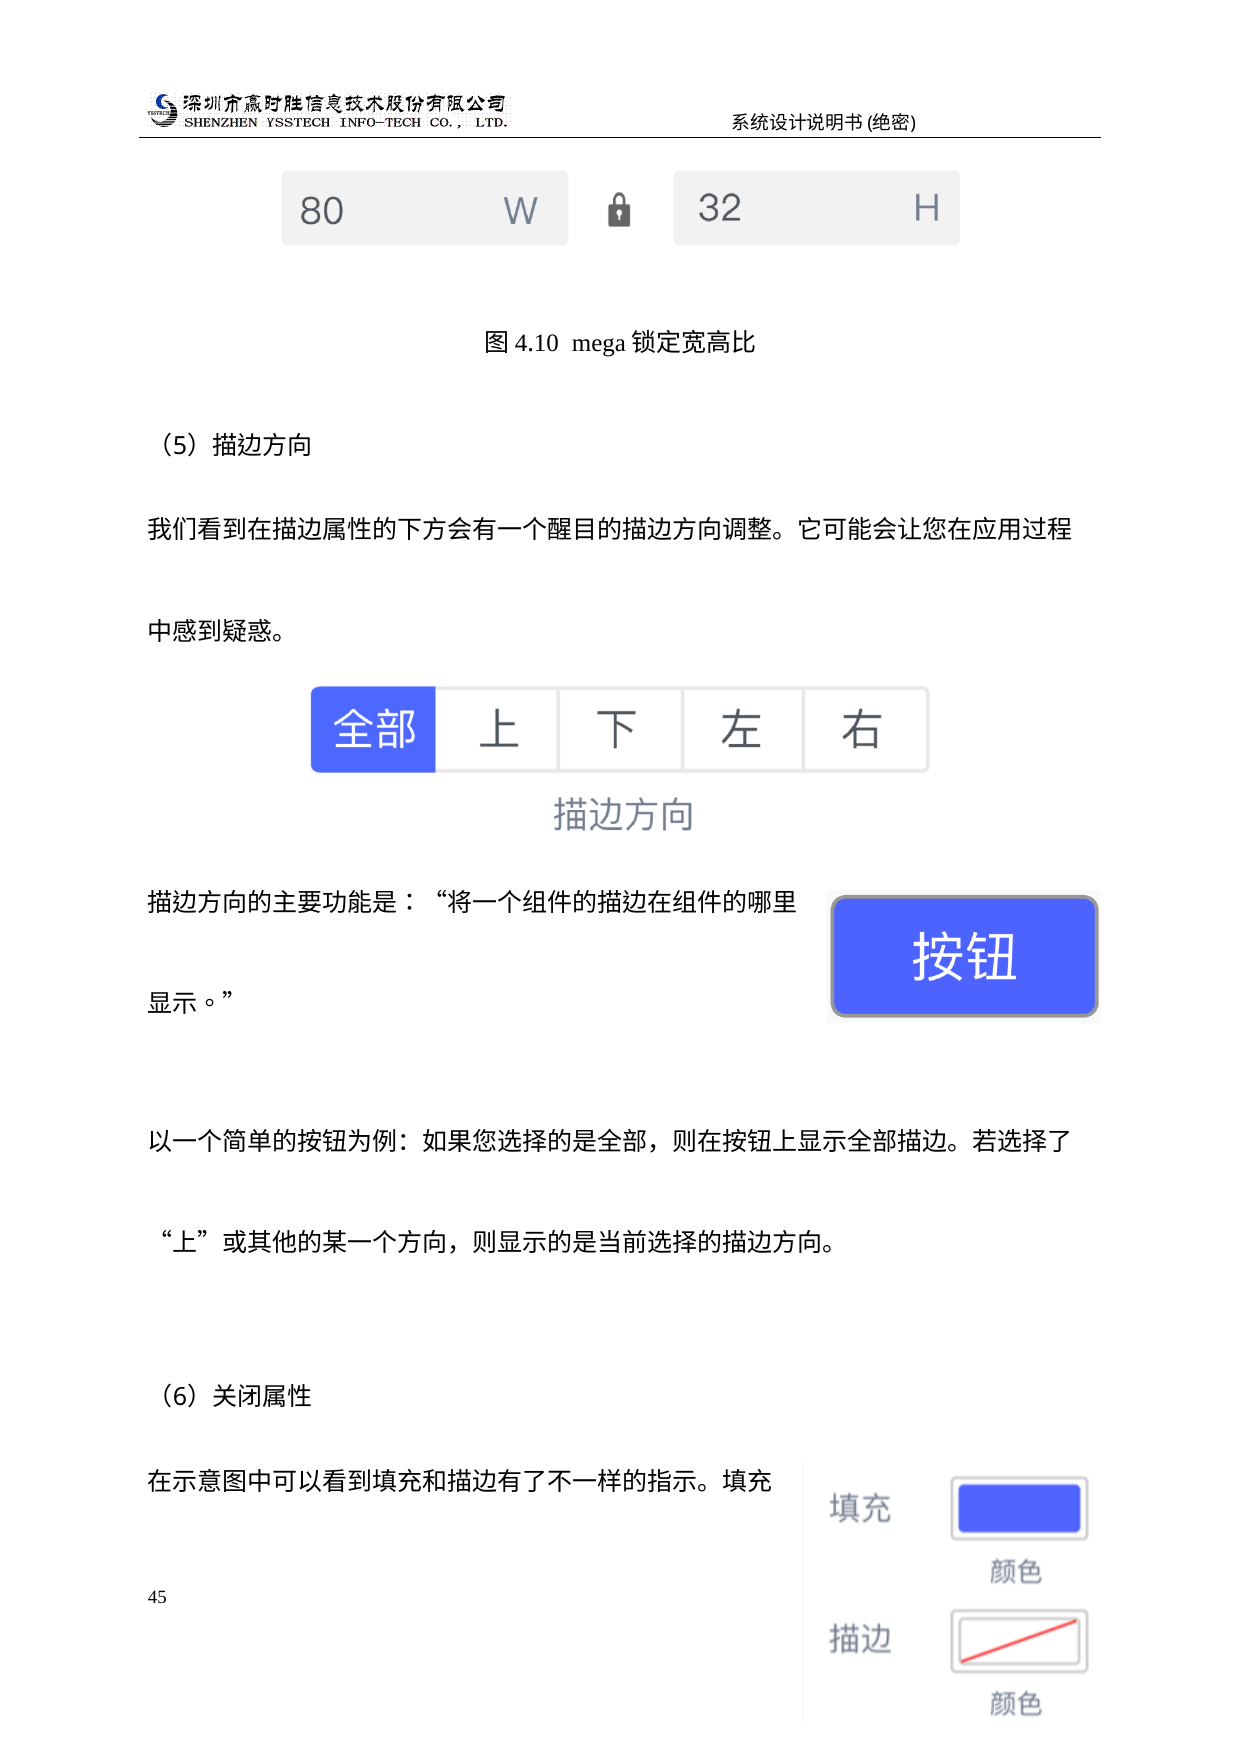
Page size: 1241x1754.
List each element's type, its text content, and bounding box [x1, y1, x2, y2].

text 以一个简单的按钮为例：如果您选择的是全部，则在按钮上显示全部描边。若选择了“上”或其他的某一个方向，则显示的是当前选择的描边方向。 [148, 1105, 1092, 1275]
picture [147, 90, 512, 129]
picture [825, 890, 1100, 1022]
picture [800, 1458, 1100, 1720]
picture [306, 682, 934, 839]
text 我们看到在描边属性的下方会有一个醒目的描边方向调整。它可能会让您在应用过程中感到疑惑。 [148, 494, 1092, 664]
subtitle 关闭属性 [148, 1361, 1092, 1429]
subtitle 描边方向 [148, 409, 1092, 477]
text 描边方向的主要功能是：“将一个组件的描边在组件的哪里显示。” [148, 866, 1092, 1036]
text 图4.10 mega锁定宽高比 [148, 306, 1092, 374]
picture [251, 156, 990, 260]
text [148, 1446, 1092, 1514]
